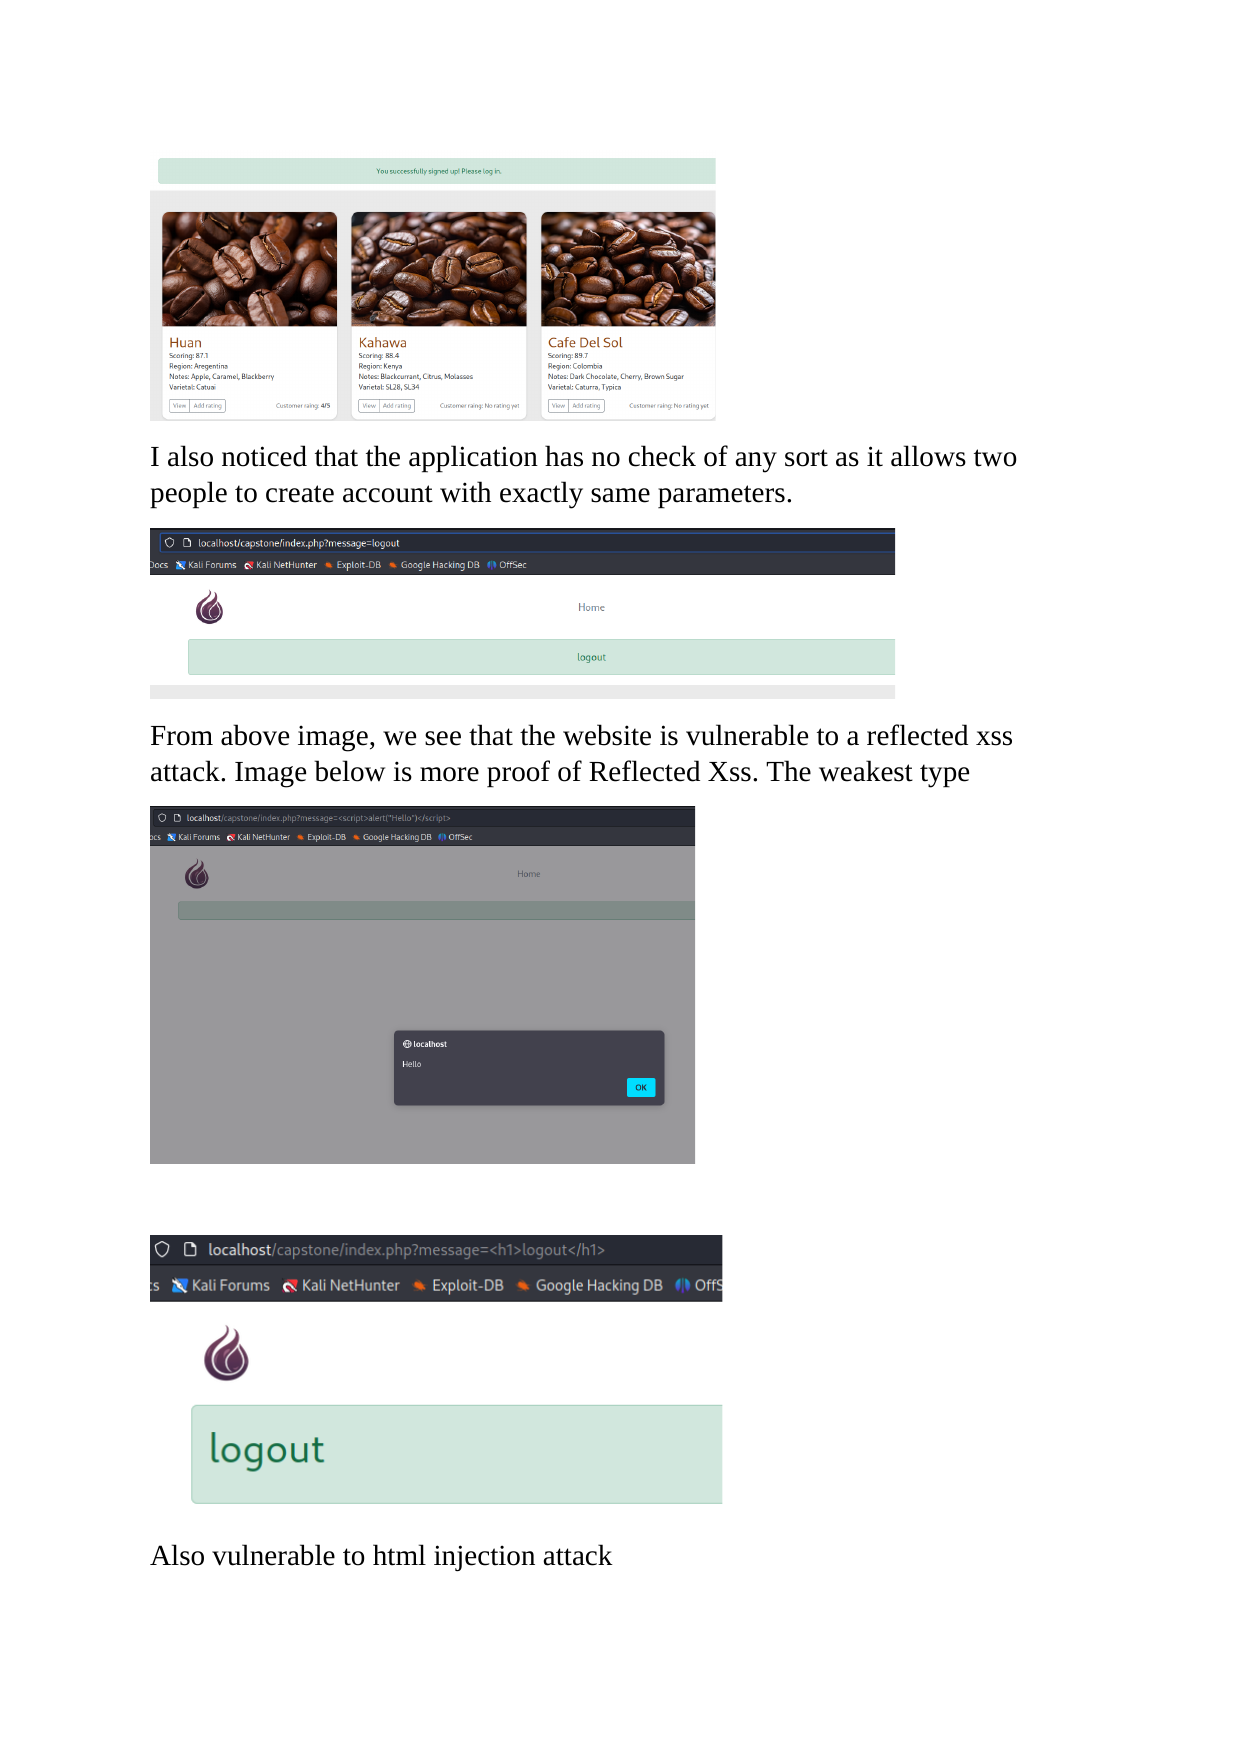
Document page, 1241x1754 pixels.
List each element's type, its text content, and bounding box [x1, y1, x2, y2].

picture [150, 528, 896, 699]
picture [150, 806, 696, 1164]
text I also noticed that the application has no check of any sort as it allows two people to create account with exactly same parameters. [150, 439, 1090, 509]
text From above image, we see that the website is vulnerable to a reflected xss attack. Image below is more proof of Reflected Xss. The weakest type [150, 718, 1090, 787]
text Also vulnerable to html injection attack [150, 1538, 1090, 1572]
picture [150, 1235, 723, 1520]
picture [150, 150, 716, 421]
